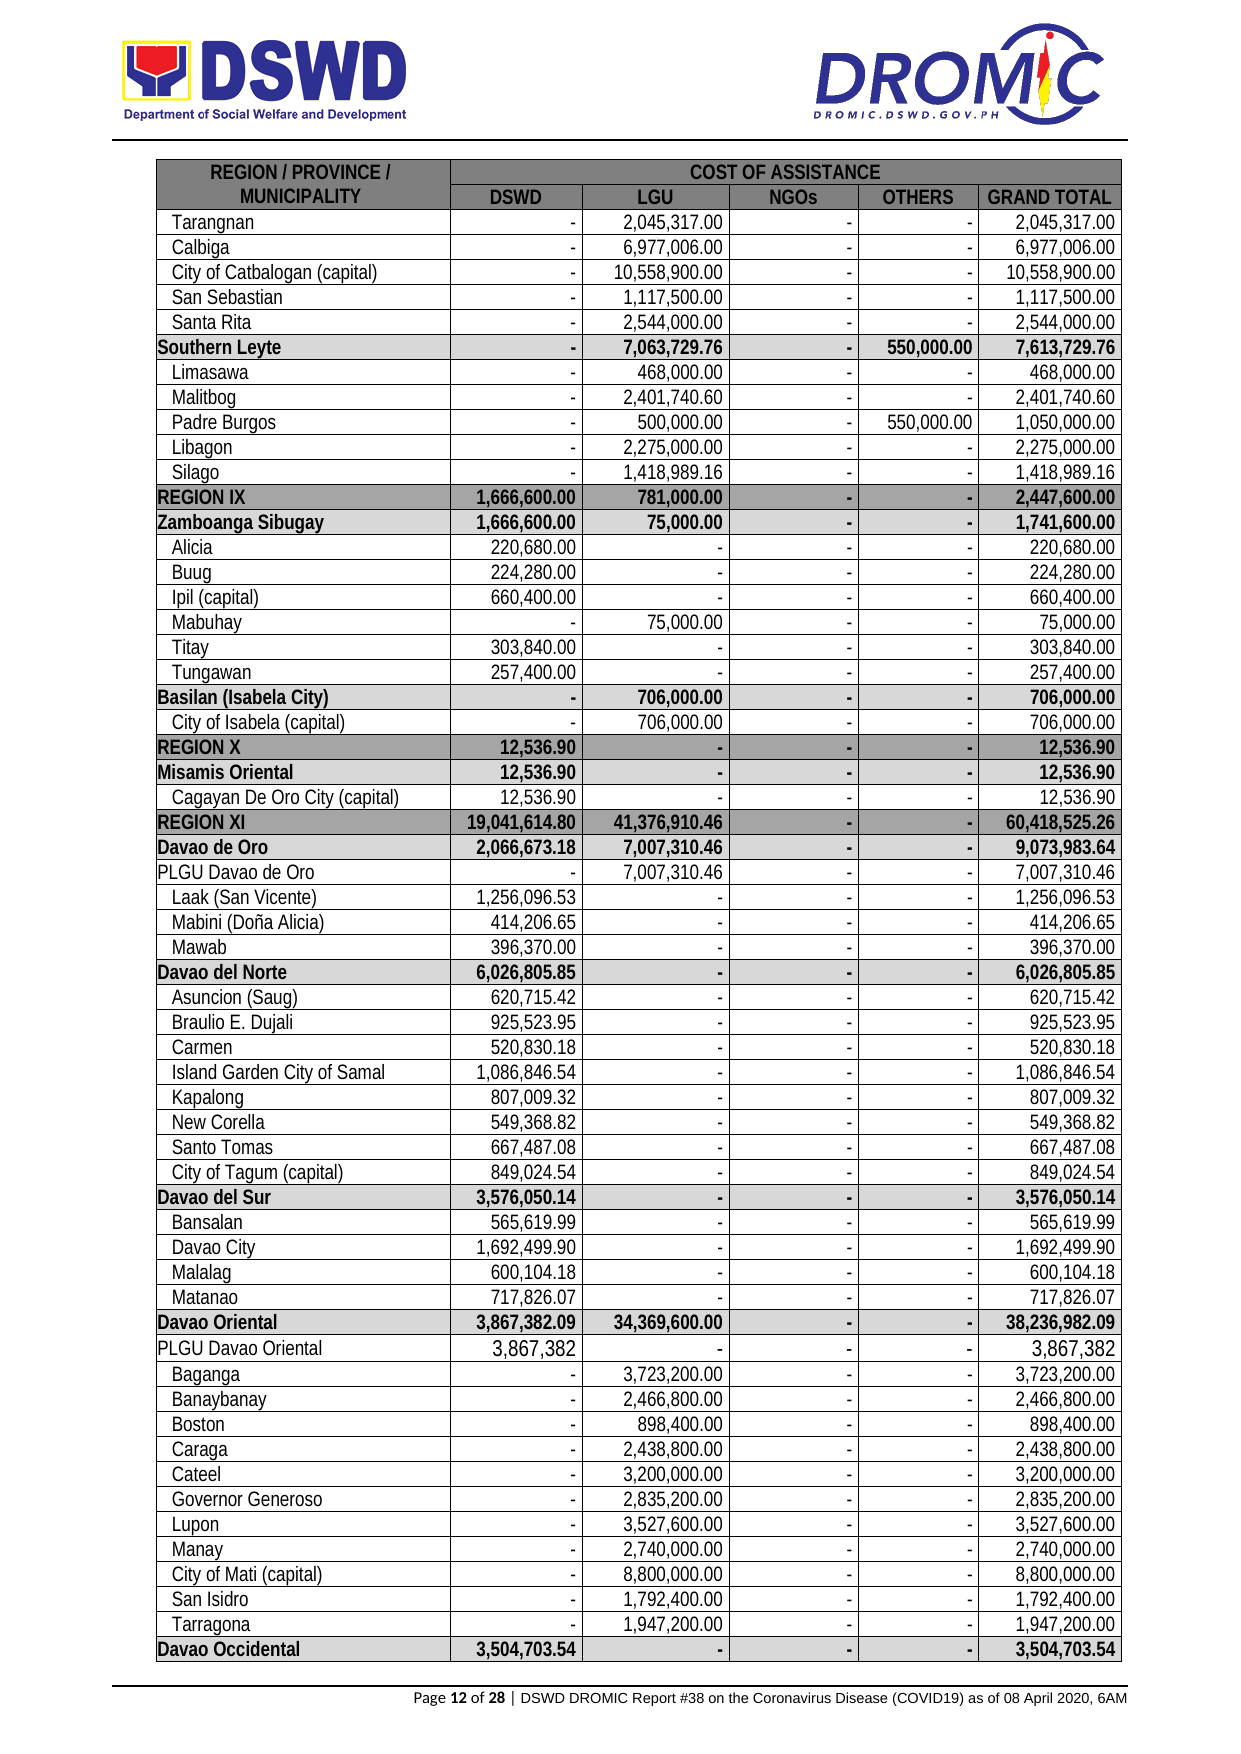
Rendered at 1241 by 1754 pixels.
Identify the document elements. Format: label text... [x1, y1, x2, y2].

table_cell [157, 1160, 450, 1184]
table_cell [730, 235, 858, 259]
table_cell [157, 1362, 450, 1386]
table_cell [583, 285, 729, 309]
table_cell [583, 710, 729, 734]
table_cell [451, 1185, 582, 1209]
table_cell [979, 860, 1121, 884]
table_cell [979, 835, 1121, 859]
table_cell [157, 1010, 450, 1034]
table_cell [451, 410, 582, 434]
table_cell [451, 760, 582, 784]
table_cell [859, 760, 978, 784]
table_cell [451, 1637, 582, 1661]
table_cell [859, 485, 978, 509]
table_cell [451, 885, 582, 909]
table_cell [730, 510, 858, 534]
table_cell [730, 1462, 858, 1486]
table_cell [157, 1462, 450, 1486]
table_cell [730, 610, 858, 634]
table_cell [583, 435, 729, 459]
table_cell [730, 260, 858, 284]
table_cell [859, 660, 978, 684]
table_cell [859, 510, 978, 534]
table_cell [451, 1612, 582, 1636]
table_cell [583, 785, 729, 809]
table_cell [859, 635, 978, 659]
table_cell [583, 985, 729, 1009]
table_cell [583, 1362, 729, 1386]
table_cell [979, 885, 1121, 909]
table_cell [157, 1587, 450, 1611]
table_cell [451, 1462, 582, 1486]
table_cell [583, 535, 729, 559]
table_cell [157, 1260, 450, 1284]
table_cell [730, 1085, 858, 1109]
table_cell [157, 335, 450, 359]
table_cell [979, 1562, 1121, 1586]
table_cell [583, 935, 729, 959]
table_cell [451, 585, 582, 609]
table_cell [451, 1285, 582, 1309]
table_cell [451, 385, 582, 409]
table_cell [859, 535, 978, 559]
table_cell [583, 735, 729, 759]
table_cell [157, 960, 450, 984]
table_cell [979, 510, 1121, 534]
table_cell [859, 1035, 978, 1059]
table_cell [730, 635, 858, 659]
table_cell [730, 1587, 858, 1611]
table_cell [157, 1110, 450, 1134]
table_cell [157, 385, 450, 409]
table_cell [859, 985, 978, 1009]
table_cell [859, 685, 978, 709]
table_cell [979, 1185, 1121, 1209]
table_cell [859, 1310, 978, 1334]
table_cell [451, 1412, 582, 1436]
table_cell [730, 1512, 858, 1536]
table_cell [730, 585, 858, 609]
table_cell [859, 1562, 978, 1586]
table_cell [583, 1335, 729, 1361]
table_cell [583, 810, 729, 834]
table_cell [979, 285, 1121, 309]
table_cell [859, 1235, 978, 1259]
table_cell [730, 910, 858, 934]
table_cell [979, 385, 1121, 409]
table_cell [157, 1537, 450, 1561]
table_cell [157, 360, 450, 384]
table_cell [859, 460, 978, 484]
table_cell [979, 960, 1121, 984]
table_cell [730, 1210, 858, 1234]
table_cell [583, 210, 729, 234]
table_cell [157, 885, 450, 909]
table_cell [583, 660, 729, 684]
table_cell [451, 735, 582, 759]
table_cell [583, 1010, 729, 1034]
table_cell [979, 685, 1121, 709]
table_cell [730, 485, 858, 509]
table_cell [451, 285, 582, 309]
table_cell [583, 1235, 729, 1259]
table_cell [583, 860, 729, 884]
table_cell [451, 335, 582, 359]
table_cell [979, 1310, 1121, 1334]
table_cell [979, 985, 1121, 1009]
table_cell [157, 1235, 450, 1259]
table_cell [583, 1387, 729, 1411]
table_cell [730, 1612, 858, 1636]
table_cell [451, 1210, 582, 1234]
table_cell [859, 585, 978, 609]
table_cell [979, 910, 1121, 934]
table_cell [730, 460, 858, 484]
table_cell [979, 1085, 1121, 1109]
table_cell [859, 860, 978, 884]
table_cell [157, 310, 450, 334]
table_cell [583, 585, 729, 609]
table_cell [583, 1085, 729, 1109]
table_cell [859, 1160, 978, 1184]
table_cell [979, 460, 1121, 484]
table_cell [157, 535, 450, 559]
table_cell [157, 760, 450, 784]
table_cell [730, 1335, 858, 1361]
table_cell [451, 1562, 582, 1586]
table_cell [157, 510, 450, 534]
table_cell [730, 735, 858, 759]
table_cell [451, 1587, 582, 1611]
table_cell DSWD [451, 185, 582, 209]
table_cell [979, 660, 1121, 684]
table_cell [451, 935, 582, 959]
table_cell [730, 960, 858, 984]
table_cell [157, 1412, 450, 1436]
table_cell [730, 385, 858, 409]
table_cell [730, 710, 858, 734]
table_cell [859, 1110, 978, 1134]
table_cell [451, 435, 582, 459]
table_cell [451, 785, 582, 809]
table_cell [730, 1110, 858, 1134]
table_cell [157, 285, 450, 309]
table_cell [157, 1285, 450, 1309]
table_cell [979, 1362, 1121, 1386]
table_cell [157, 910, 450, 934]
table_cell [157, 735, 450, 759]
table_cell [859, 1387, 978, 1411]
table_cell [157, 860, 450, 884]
picture [112, 37, 417, 125]
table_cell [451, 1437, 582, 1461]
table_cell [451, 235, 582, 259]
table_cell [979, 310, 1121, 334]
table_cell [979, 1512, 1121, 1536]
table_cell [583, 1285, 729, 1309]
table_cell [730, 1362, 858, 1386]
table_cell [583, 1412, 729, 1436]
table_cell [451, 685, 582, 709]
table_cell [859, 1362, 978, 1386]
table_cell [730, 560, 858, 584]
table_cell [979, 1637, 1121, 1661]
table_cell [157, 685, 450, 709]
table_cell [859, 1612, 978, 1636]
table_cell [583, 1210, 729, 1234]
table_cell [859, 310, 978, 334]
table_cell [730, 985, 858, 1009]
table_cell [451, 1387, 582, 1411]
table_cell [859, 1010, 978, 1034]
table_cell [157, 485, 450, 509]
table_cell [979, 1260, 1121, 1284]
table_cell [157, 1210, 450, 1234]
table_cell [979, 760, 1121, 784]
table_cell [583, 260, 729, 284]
picture [781, 23, 1133, 125]
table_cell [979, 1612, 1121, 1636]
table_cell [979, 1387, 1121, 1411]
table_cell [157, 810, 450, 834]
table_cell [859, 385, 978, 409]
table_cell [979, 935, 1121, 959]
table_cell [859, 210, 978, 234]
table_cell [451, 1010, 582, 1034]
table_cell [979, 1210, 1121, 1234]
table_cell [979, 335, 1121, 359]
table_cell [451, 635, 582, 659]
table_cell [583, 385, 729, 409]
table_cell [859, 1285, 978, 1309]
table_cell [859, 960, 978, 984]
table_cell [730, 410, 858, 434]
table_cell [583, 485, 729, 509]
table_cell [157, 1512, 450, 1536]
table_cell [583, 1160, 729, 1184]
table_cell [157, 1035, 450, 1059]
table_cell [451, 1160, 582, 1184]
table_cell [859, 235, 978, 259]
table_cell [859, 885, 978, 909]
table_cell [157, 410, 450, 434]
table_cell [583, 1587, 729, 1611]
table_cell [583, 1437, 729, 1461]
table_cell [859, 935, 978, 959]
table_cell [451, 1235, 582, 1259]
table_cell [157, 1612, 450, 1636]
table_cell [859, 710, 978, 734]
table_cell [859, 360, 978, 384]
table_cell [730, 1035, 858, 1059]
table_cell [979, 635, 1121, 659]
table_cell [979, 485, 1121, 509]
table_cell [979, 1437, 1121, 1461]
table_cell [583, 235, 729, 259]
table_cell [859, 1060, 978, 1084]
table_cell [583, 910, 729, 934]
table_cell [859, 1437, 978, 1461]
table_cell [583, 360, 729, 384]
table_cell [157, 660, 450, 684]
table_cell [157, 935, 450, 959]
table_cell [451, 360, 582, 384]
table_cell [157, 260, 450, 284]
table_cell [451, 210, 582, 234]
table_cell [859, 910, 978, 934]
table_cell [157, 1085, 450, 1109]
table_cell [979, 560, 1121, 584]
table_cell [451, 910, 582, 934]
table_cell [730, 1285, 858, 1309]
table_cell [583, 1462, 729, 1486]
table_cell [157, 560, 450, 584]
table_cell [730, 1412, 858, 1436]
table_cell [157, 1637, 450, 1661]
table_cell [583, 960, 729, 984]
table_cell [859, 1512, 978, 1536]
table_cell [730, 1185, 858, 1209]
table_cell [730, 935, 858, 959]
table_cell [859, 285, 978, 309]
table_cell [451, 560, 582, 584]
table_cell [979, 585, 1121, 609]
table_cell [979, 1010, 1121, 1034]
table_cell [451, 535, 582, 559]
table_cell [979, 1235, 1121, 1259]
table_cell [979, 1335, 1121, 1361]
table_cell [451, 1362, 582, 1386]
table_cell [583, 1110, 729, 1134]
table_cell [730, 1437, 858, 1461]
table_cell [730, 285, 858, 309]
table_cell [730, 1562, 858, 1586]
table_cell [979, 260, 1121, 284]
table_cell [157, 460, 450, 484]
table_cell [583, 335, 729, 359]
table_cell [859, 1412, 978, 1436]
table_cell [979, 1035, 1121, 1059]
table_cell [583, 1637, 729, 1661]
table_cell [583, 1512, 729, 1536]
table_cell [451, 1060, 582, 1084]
table_cell NGOs [730, 185, 858, 209]
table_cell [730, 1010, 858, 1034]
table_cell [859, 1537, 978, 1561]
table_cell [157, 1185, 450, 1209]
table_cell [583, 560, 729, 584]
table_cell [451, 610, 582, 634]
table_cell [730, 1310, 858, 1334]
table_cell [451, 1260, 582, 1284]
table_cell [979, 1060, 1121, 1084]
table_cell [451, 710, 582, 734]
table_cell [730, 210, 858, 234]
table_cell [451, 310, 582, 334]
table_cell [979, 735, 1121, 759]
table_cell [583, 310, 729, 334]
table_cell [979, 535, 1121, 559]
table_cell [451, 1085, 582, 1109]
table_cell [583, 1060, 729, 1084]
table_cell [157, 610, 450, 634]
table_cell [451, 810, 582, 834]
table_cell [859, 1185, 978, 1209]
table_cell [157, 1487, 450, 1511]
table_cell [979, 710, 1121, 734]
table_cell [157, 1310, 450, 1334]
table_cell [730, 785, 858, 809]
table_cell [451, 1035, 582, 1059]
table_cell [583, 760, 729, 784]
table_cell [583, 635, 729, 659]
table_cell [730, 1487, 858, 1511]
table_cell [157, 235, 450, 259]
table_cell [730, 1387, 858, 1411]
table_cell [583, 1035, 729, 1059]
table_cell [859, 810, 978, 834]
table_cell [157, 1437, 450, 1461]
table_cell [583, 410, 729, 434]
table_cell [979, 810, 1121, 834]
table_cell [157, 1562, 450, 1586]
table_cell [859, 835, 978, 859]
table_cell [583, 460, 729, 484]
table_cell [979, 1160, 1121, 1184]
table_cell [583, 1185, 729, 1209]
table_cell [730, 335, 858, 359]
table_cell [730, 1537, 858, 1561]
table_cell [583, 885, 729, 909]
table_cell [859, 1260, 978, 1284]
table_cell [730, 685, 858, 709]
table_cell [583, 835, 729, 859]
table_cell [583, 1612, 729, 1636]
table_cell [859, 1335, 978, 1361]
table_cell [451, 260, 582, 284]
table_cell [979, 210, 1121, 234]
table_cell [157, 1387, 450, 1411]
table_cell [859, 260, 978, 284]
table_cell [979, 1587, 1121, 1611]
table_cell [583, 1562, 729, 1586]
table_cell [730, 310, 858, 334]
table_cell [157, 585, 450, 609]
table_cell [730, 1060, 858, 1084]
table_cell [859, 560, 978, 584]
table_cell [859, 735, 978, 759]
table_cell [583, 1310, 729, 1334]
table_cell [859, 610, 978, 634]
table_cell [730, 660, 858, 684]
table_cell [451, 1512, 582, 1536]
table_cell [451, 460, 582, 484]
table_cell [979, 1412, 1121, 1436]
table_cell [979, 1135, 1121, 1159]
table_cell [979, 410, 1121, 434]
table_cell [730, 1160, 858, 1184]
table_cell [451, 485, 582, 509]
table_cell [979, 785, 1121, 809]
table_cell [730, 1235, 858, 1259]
table_cell OTHERS [859, 185, 978, 209]
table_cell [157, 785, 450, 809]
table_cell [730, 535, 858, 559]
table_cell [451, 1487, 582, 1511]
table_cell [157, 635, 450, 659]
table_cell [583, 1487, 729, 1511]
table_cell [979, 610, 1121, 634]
table_cell GRAND TOTAL [979, 185, 1121, 209]
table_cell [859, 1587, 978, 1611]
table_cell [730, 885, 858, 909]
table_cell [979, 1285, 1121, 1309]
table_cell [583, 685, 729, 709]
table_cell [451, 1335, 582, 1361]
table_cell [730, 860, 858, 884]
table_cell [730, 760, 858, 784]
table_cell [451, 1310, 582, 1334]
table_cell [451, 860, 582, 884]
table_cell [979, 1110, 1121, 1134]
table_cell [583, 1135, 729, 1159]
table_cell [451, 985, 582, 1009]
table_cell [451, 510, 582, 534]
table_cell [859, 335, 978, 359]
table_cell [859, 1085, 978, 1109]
table_header REGION / PROVINCE / MUNICIPALITY [157, 160, 450, 209]
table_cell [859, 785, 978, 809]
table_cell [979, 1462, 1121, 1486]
table_header COST OF ASSISTANCE [451, 160, 1121, 184]
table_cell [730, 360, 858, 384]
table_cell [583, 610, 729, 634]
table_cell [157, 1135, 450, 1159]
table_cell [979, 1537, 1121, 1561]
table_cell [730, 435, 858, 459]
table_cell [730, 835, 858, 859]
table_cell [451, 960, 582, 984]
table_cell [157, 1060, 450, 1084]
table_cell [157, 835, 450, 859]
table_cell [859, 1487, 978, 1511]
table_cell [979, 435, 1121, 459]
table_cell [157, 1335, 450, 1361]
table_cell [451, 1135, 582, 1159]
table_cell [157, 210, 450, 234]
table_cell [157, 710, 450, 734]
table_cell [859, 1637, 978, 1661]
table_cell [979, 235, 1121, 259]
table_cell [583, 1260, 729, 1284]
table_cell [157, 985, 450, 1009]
table_cell LGU [583, 185, 729, 209]
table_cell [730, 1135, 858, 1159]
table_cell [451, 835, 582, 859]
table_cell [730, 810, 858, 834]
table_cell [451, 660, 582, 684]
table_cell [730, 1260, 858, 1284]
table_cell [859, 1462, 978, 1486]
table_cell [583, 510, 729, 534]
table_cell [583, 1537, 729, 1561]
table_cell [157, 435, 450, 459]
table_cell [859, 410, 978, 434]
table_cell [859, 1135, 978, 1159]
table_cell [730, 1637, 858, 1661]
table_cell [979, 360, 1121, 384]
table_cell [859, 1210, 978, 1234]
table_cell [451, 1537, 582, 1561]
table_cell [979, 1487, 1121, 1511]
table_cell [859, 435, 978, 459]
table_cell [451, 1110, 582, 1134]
